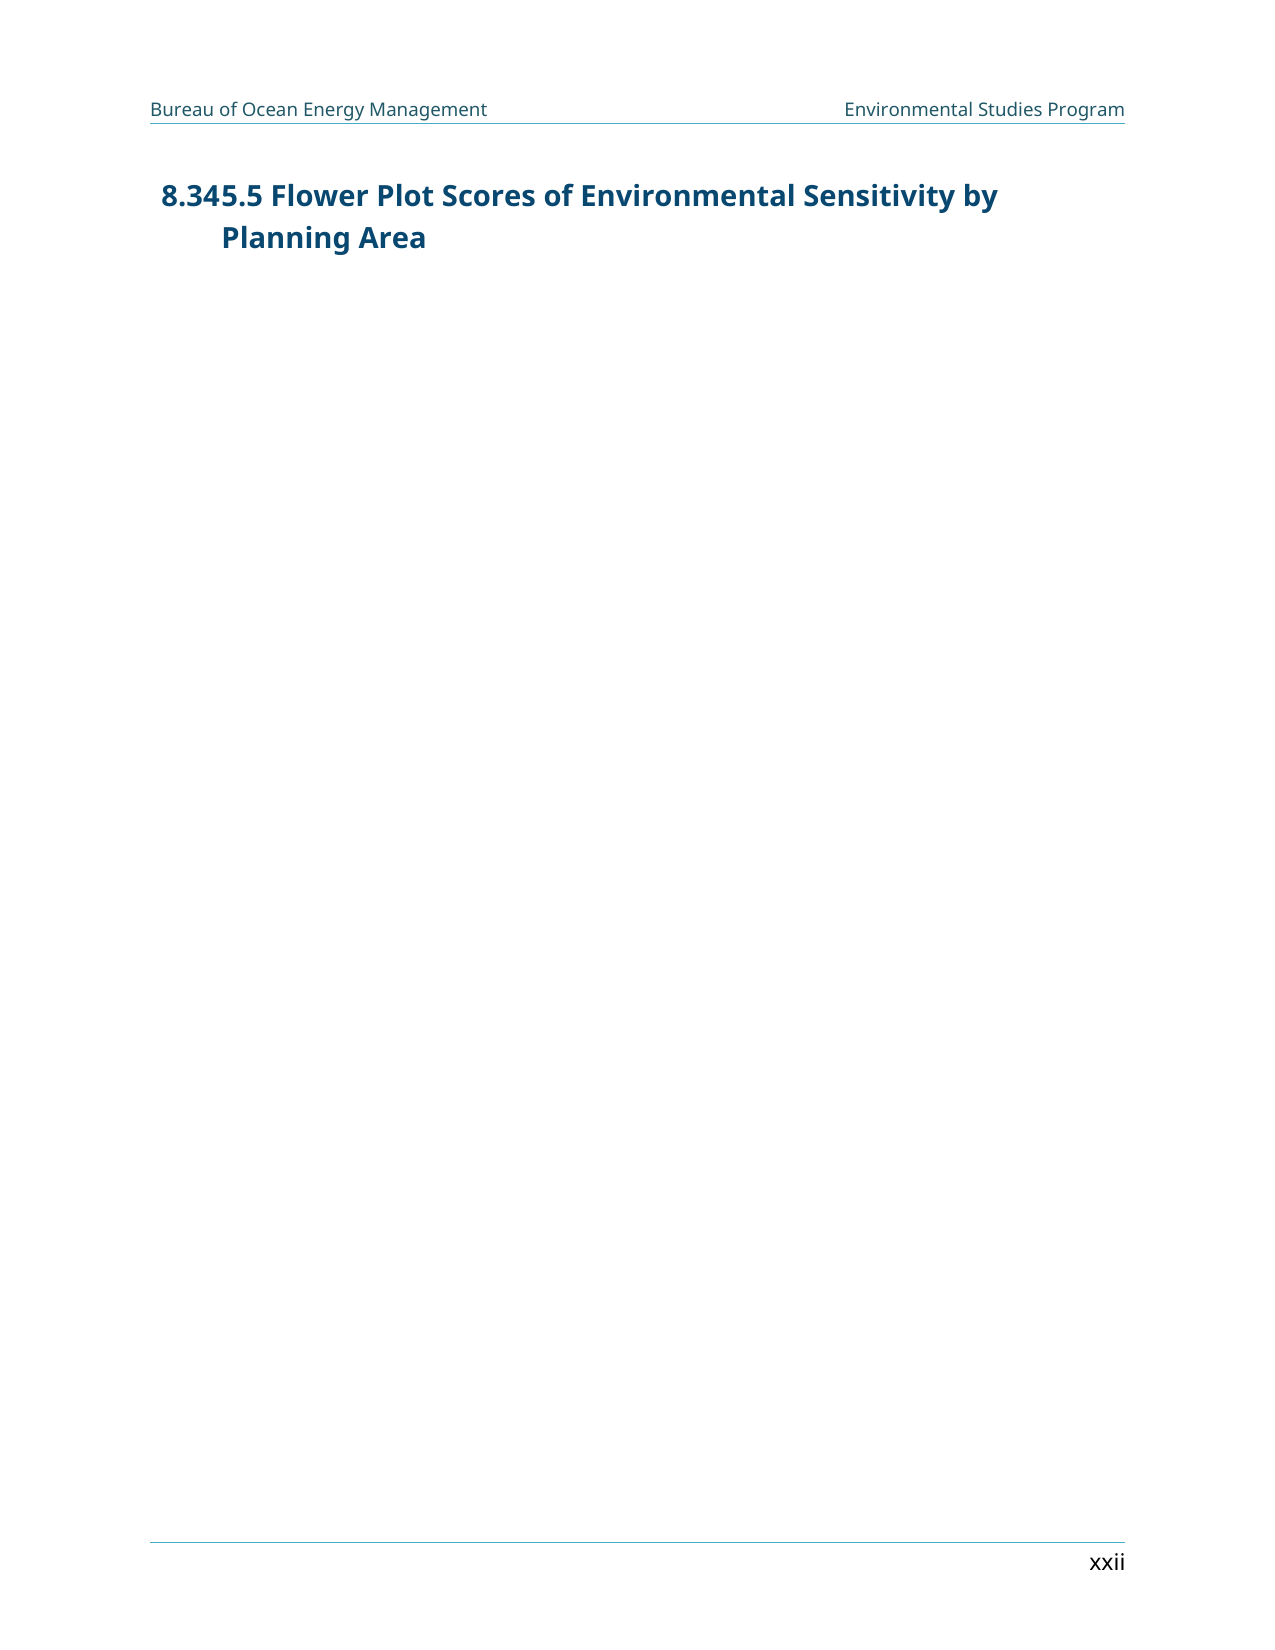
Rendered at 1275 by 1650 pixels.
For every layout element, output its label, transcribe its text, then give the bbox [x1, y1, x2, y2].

subtitle 5.5 Flower Plot Scores of Environmental Sensitivity by Planning Area [161, 175, 1114, 257]
table_header Figure 9: Component and aggregate scores of Marine Environmental Sensitivity in each BOEM Planning Area summarized across taxonomic groups and Primary Productivity. The “petals” of the flower plot represent the component scores and the overall score is given by average number in the middle. [150, 150, 1125, 260]
